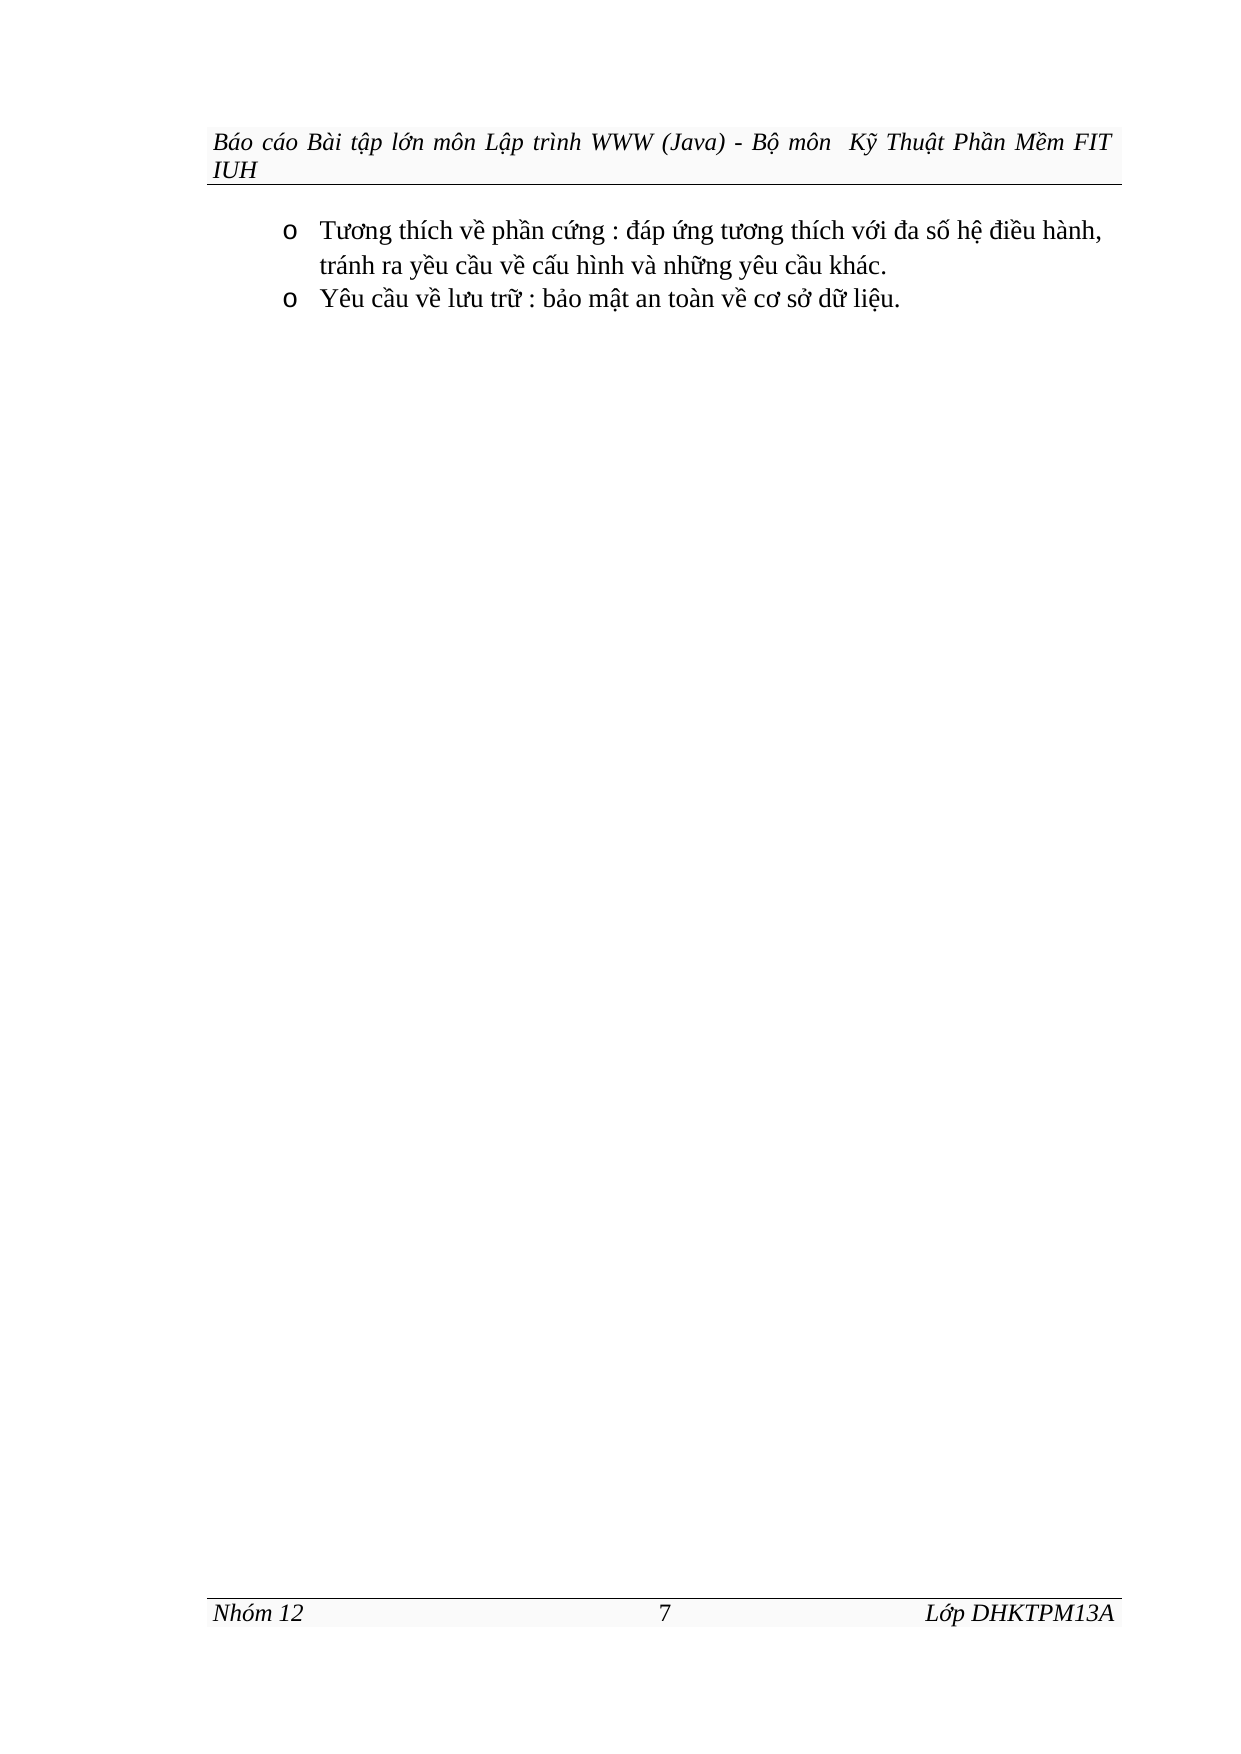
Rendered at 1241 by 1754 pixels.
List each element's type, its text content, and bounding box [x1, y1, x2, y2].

list Tương thích về phần cứng : đáp ứng tương thích với đa số hệ điều hành, tránh ra yều cầu về cấu hình và những yêu cầu khác. [282, 214, 1122, 280]
list Yêu cầu về lưu trữ : bảo mật an toàn về cơ sở dữ liệu. [282, 282, 1122, 316]
